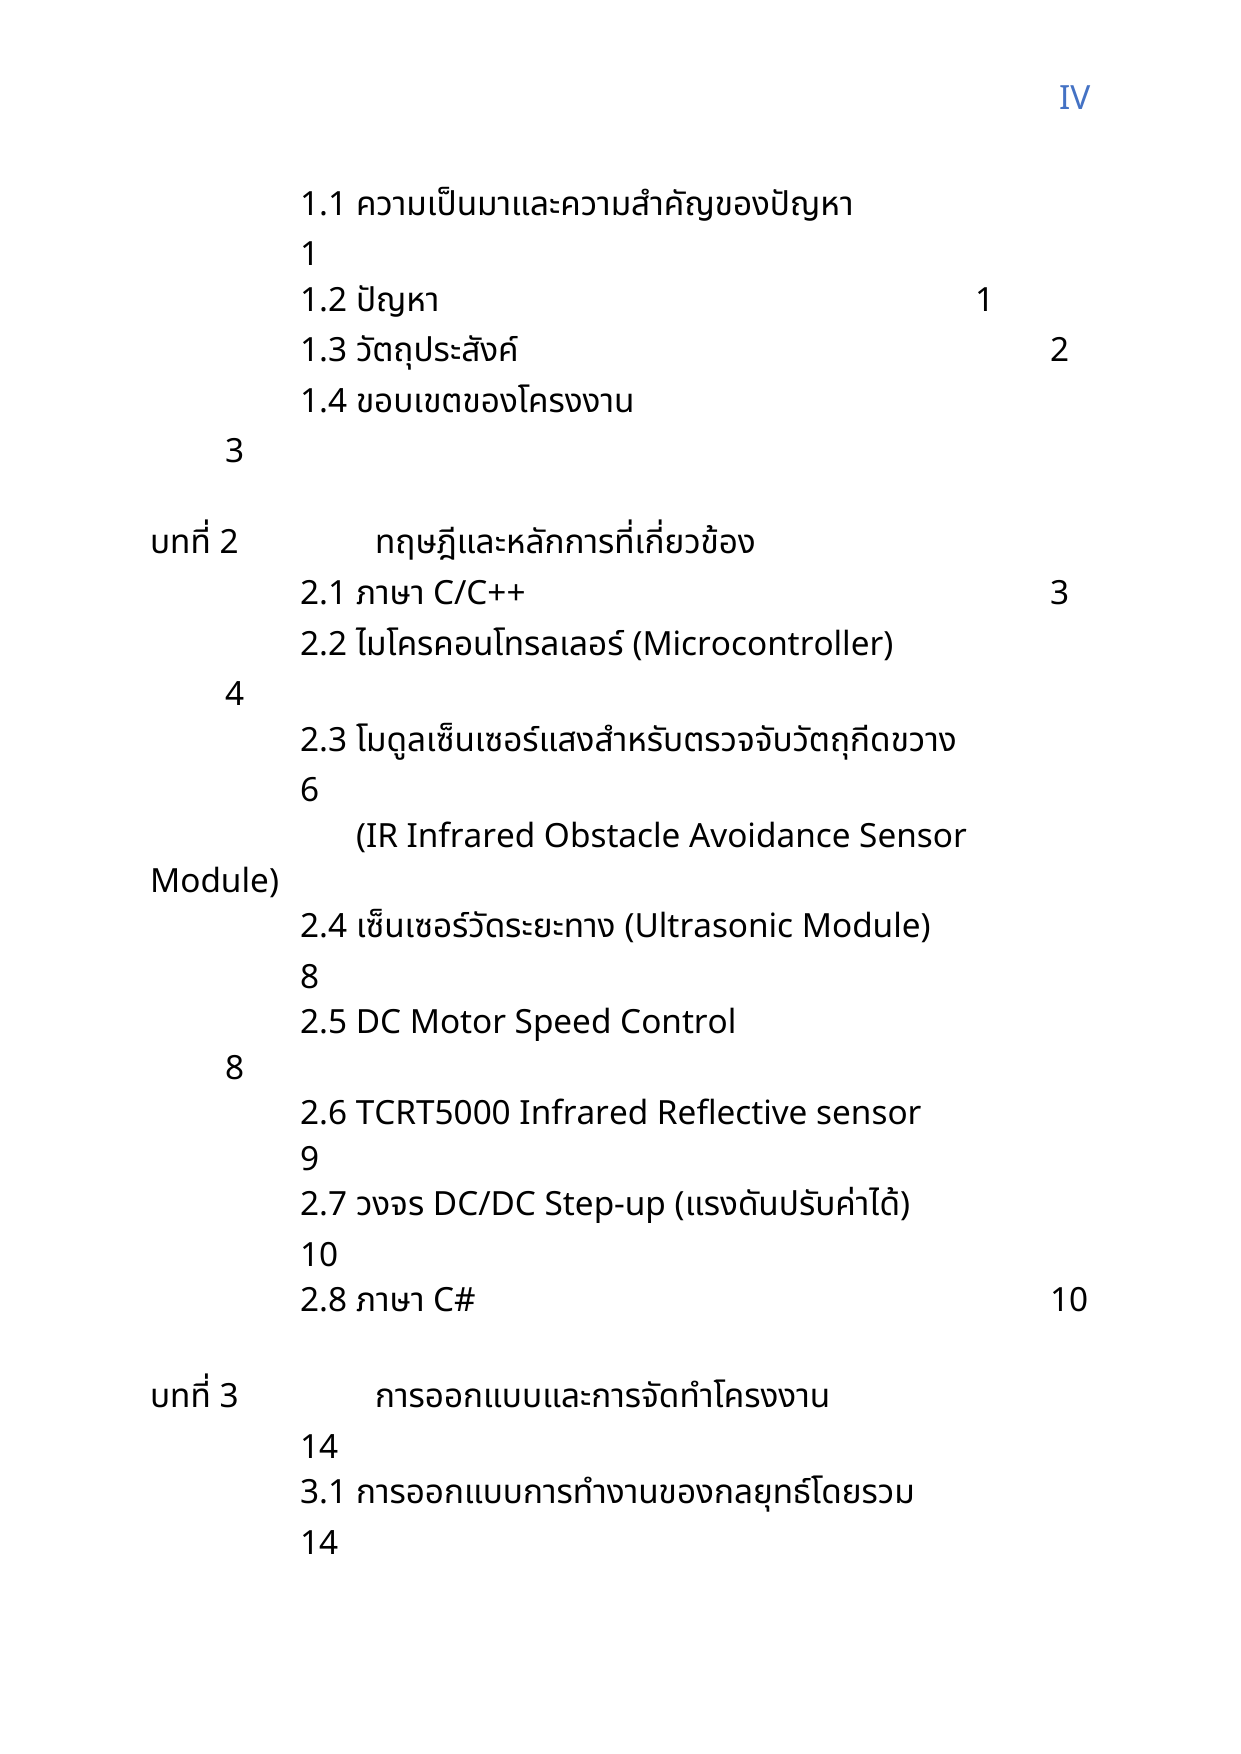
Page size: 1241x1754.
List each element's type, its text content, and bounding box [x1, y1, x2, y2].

text 2.4 (IR Infrared Obstacle Avoidance Sensor Module) [150, 811, 1090, 902]
text 2.1 ภาษา C/C++ 3 [150, 569, 1090, 619]
text 2.8 ภาษา C# 10 [150, 1276, 1090, 1327]
text 2.7 วงจร DC/DC Step-up (แรงดันปรับค่าได้) 10 [150, 1180, 1090, 1276]
text 2.2 ไมโครคอนโทรลเลอร์ (Microcontroller) 4 [150, 619, 1090, 715]
text บทที่ 3 การออกแบบและการจัดทำโครงงาน 14 [150, 1372, 1090, 1468]
text บทที่ 2 ทฤษฎีและหลักการที่เกี่ยวข้อง [150, 518, 1090, 569]
text 1.1 ความเป็นมาและความสำคัญของปัญหา 1 [150, 179, 1090, 275]
text 2.4 เซ็นเซอร์วัดระยะทาง (Ultrasonic Module) 8 [150, 902, 1090, 998]
text 3.1 การออกแบบการทำงานของกลยุทธ์โดยรวม 14 [150, 1468, 1090, 1564]
text 2.5 DC Motor Speed Control 8 [150, 998, 1090, 1089]
text 1.3 วัตถุประสังค์ 2 [150, 326, 1090, 377]
text 2.3 โมดูลเซ็นเซอร์แสงสำหรับตรวจจับวัตถุกีดขวาง 6 [150, 715, 1090, 811]
text 2.6 TCRT5000 Infrared Reflective sensor 9 [150, 1089, 1090, 1180]
text 1.4 ขอบเขตของโครงงาน 3 [150, 377, 1090, 473]
text 1.2 ปัญหา 1 [150, 275, 1090, 326]
